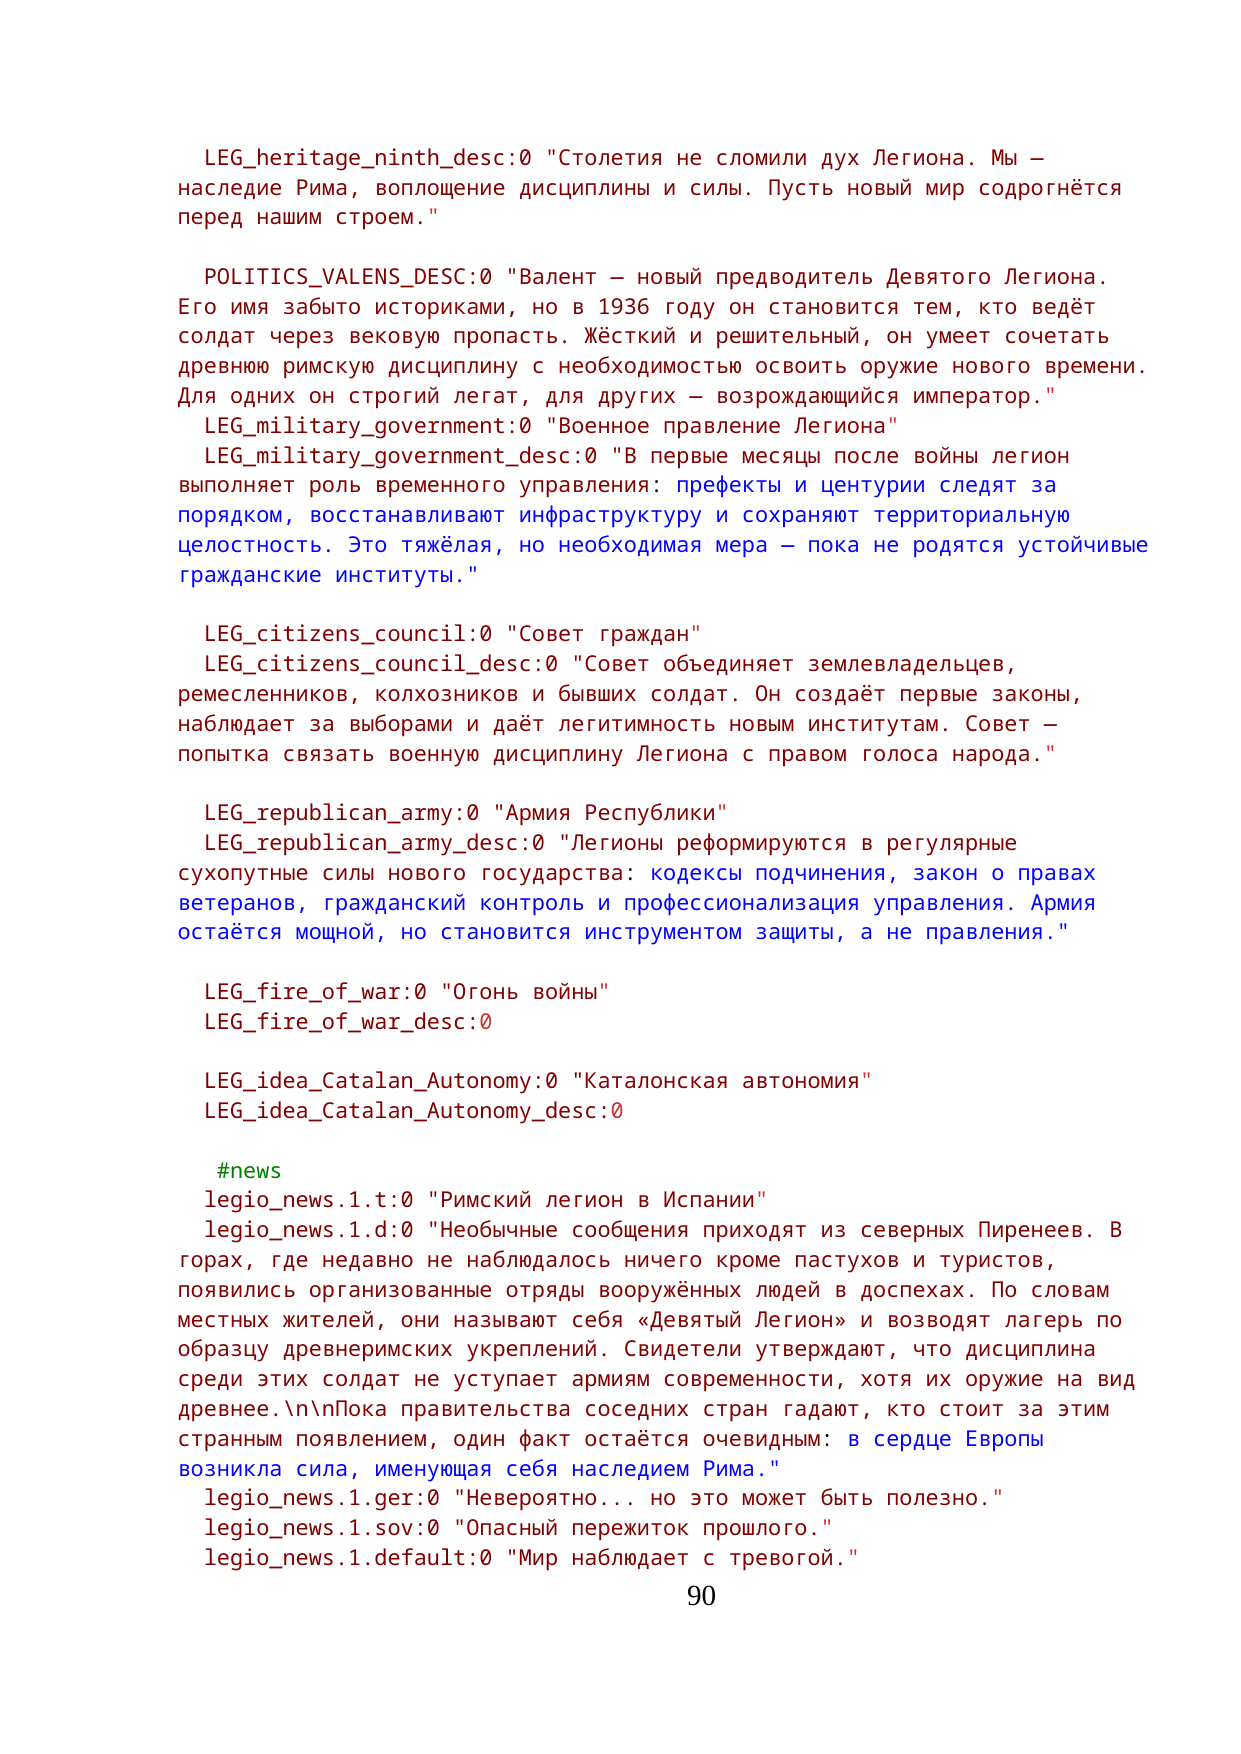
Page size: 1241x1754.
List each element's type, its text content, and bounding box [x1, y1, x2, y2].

text LEG_idea_Catalan_Autonomy_desc:0 [177, 1095, 1152, 1125]
text LEG_republican_army:0 "Армия Республики" [177, 797, 1152, 827]
text LEG_citizens_council:0 "Совет граждан" [177, 618, 1152, 648]
text LEG_heritage_ninth_desc:0 "Столетия не сломили дух Легиона. Мы — наследие Рима, воплощение дисциплины и силы. Пусть новый мир содрогнётся перед нашим строем." [177, 142, 1152, 231]
text legio_news.1.ger:0 "Невероятно... но это может быть полезно." [177, 1482, 1152, 1512]
text LEG_republican_army_desc:0 "Легионы реформируются в регулярные сухопутные силы нового государства: кодексы подчинения, закон о правах ветеранов, гражданский контроль и профессионализация управления. Армия остаётся мощной, но становится инструментом защиты, а не правления." [177, 827, 1152, 946]
text #news [177, 1155, 1152, 1184]
text legio_news.1.default:0 "Мир наблюдает с тревогой." [177, 1542, 1152, 1572]
text legio_news.1.sov:0 "Опасный пережиток прошлого." [177, 1512, 1152, 1542]
text LEG_military_government:0 "Военное правление Легиона" [177, 410, 1152, 440]
text LEG_fire_of_war_desc:0 [177, 1006, 1152, 1036]
text legio_news.1.d:0 "Необычные сообщения приходят из северных Пиренеев. В горах, где недавно не наблюдалось ничего кроме пастухов и туристов, появились организованные отряды вооружённых людей в доспехах. По словам местных жителей, они называют себя «Девятый Легион» и возводят лагерь по образцу древнеримских укреплений. Свидетели утверждают, что дисциплина среди этих солдат не уступает армиям современности, хотя их оружие на вид древнее.\n\nПока правительства соседних стран гадают, кто стоит за этим странным появлением, один факт остаётся очевидным: в сердце Европы возникла сила, именующая себя наследием Рима." [177, 1214, 1152, 1482]
text POLITICS_VALENS_DESC:0 "Валент — новый предводитель Девятого Легиона. Его имя забыто историками, но в 1936 году он становится тем, кто ведёт солдат через вековую пропасть. Жёсткий и решительный, он умеет сочетать древнюю римскую дисциплину с необходимостью освоить оружие нового времени. Для одних он строгий легат, для других — возрождающийся император." [177, 261, 1152, 410]
text LEG_idea_Catalan_Autonomy:0 "Каталонская автономия" [177, 1065, 1152, 1095]
text LEG_military_government_desc:0 "В первые месяцы после войны легион выполняет роль временного управления: префекты и центурии следят за порядком, восстанавливают инфраструктуру и сохраняют территориальную целостность. Это тяжёлая, но необходимая мера — пока не родятся устойчивые гражданские институты." [177, 440, 1152, 589]
text LEG_citizens_council_desc:0 "Совет объединяет землевладельцев, ремесленников, колхозников и бывших солдат. Он создаёт первые законы, наблюдает за выборами и даёт легитимность новым институтам. Совет — попытка связать военную дисциплину Легиона с правом голоса народа." [177, 648, 1152, 767]
text LEG_fire_of_war:0 "Огонь войны" [177, 976, 1152, 1006]
text legio_news.1.t:0 "Римский легион в Испании" [177, 1184, 1152, 1214]
